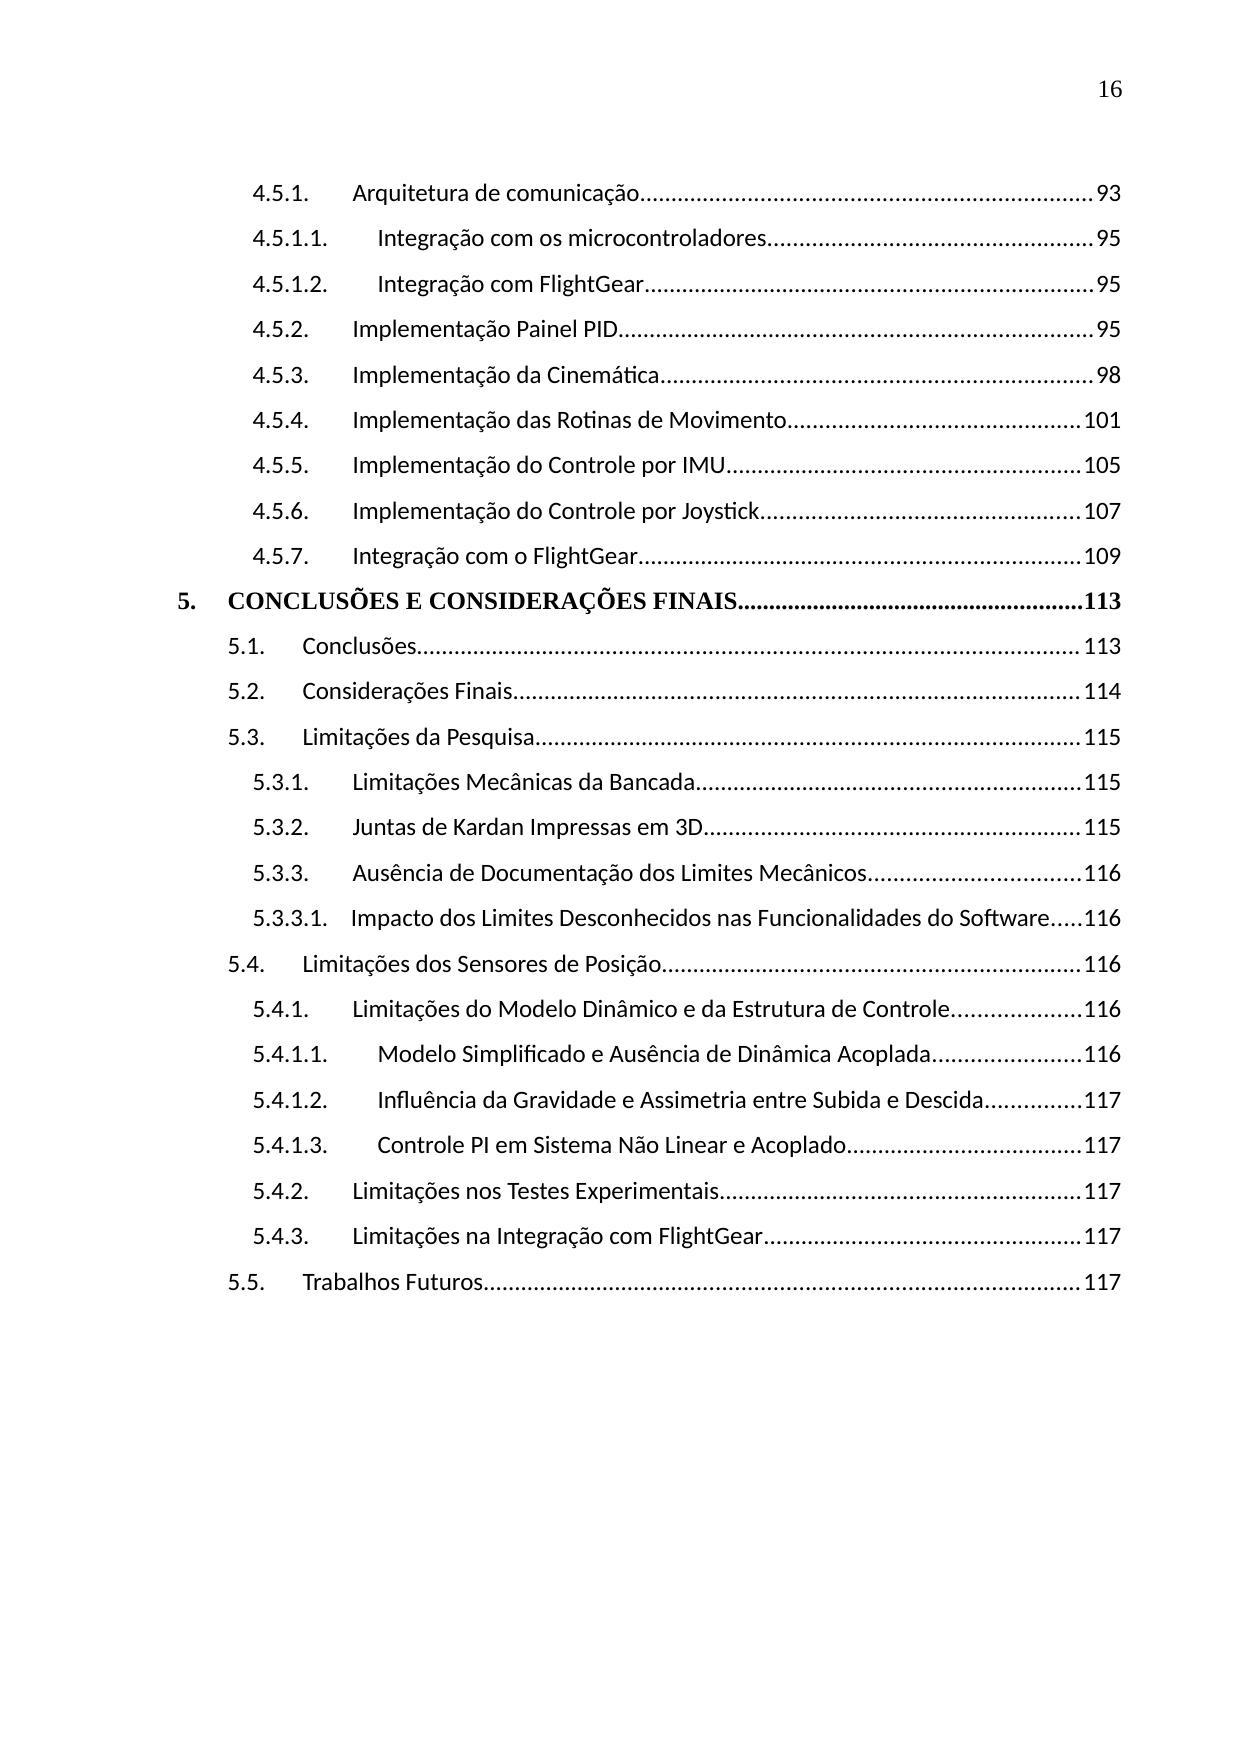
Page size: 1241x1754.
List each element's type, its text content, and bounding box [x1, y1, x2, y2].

text 5.3.3. Ausência de Documentação dos Limites Mecânicos 116 [252, 857, 1122, 887]
text 4.5.1. Arquitetura de comunicação 93 [252, 177, 1122, 208]
text 5.1. Conclusões 113 [227, 630, 1122, 660]
text 5.3.3.1. Impacto dos Limites Desconhecidos nas Funcionalidades do Software 116 [252, 902, 1122, 933]
text 4.5.5. Implementação do Controle por IMU 105 [252, 450, 1122, 480]
text 5.2. Considerações Finais 114 [227, 675, 1122, 706]
text 4.5.3. Implementação da Cinemática 98 [252, 359, 1122, 389]
text 4.5.6. Implementação do Controle por Joystick 107 [252, 495, 1122, 526]
text 5.5. Trabalhos Futuros 117 [227, 1266, 1122, 1296]
text 4.5.1.1. Integração com os microcontroladores 95 [252, 223, 1122, 253]
text 5.4. Limitações dos Sensores de Posição 116 [227, 948, 1122, 978]
text 5.3. Limitações da Pesquisa 115 [227, 721, 1122, 751]
text 4.5.1.2. Integração com FlightGear 95 [252, 268, 1122, 298]
text 5.4.1.1. Modelo Simplificado e Ausência de Dinâmica Acoplada 116 [252, 1039, 1122, 1069]
text 4.5.4. Implementação das Rotinas de Movimento 101 [252, 404, 1122, 435]
text 4.5.2. Implementação Painel PID 95 [252, 313, 1122, 344]
text 5.4.3. Limitações na Integração com FlightGear 117 [252, 1220, 1122, 1251]
text 5.3.2. Juntas de Kardan Impressas em 3D 115 [252, 812, 1122, 842]
text 5.4.1.3. Controle PI em Sistema Não Linear e Acoplado 117 [252, 1129, 1122, 1160]
text 4.5.7. Integração com o FlightGear 109 [252, 541, 1122, 571]
text 5.4.2. Limitações nos Testes Experimentais 117 [252, 1175, 1122, 1205]
text 5. CONCLUSÕES E CONSIDERAÇÕES FINAIS 113 [177, 586, 1122, 615]
text 5.4.1.2. Influência da Gravidade e Assimetria entre Subida e Descida 117 [252, 1084, 1122, 1114]
text 5.3.1. Limitações Mecânicas da Bancada 115 [252, 766, 1122, 797]
text 5.4.1. Limitações do Modelo Dinâmico e da Estrutura de Controle 116 [252, 993, 1122, 1024]
